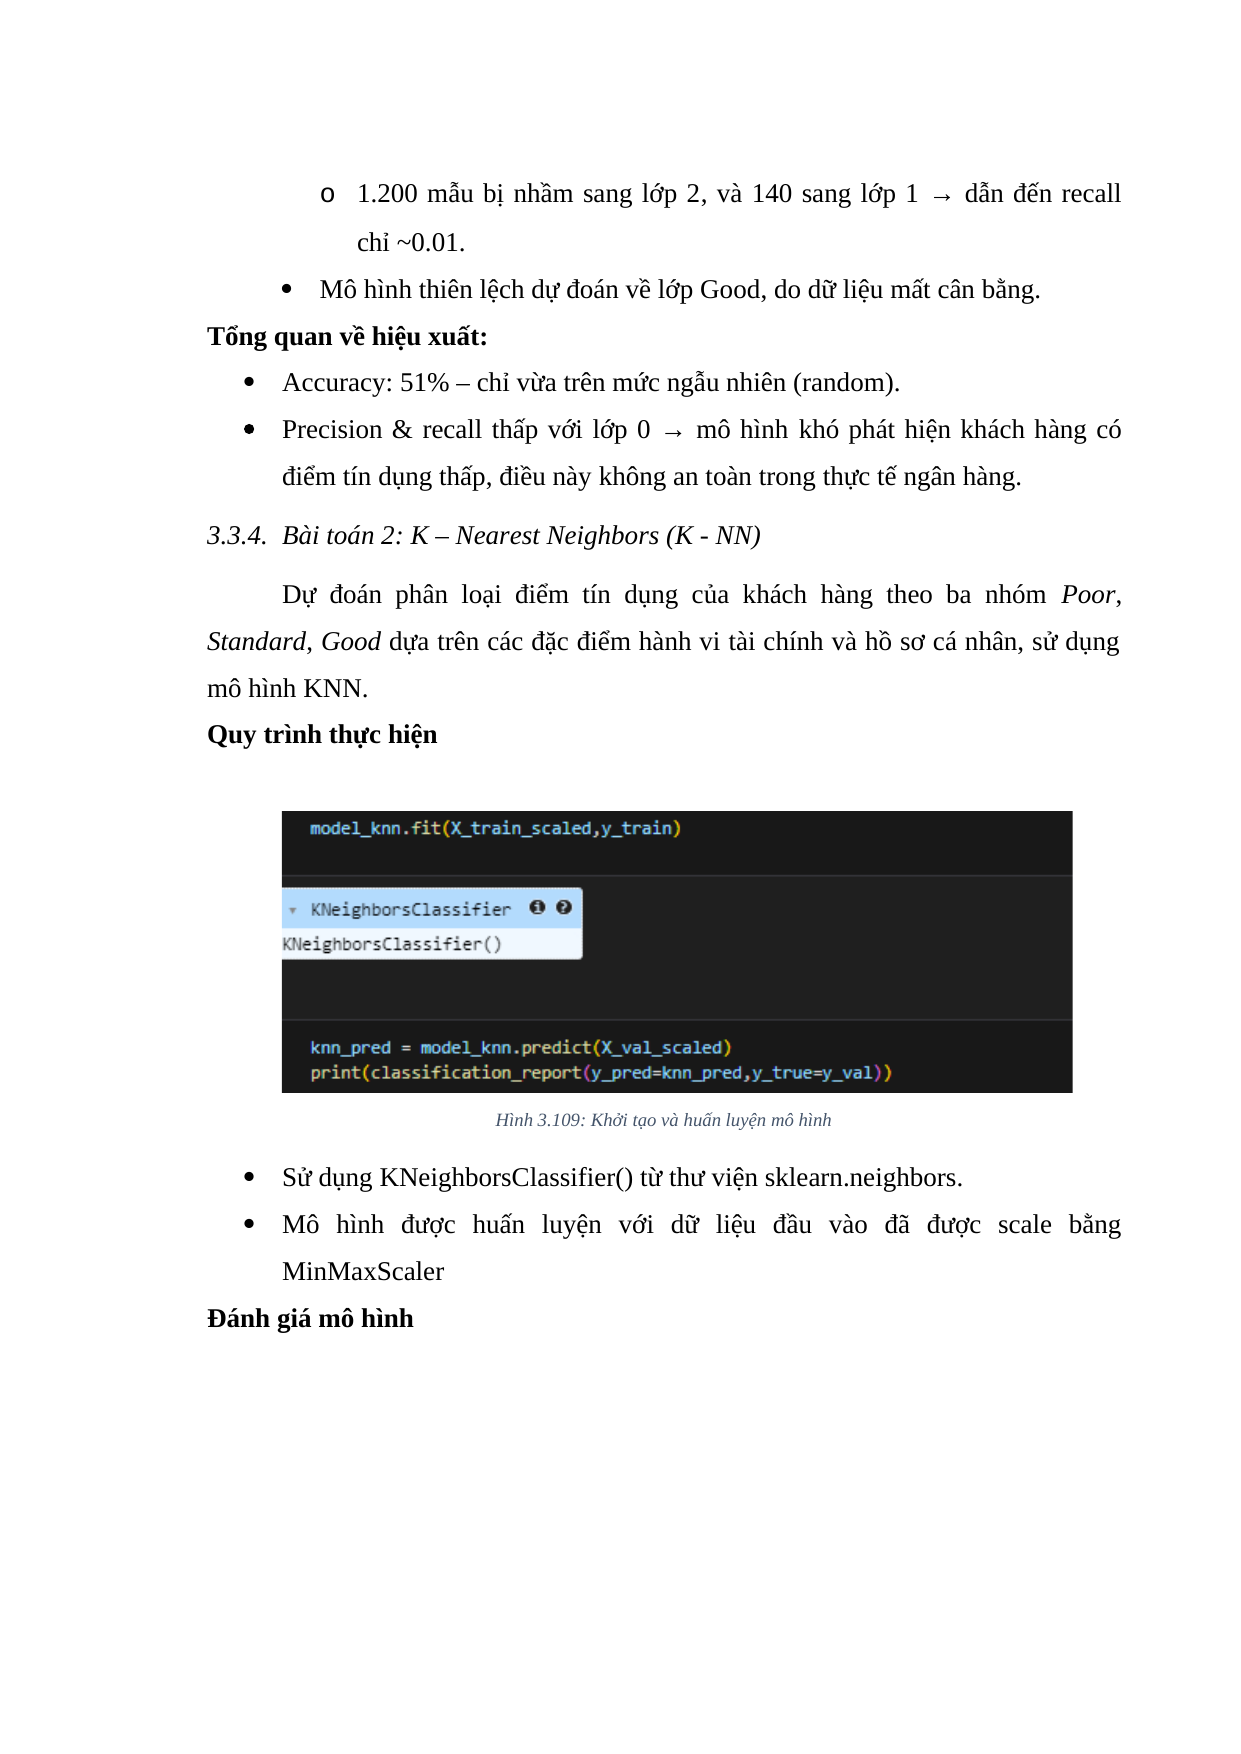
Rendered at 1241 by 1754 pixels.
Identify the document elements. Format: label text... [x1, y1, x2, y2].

text Quy trình thực hiện [207, 718, 1122, 749]
list Mô hình thiên lệch dự đoán về lớp Good, do dữ liệu mất cân bằng. [282, 273, 1122, 304]
text Dự đoán phân loại điểm tín dụng của khách hàng theo ba nhóm Poor, Standard, Good dựa trên các đặc điểm hành vi tài chính và hồ sơ cá nhân, sử dụng mô hình KNN. [207, 578, 1122, 703]
picture [281, 811, 1073, 1093]
list Accuracy: 51% – chỉ vừa trên mức ngẫu nhiên (random). [244, 366, 1122, 398]
list Precision & recall thấp với lớp 0 → mô hình khó phát hiện khách hàng có điểm tín dụng thấp, điều này không an toàn trong thực tế ngân hàng. [244, 413, 1122, 491]
list 1.200 mẫu bị nhầm sang lớp 2, và 140 sang lớp 1 → dẫn đến recall chỉ ~0.01. [319, 177, 1122, 257]
text Tổng quan về hiệu xuất: [207, 320, 1122, 351]
subtitle Bài toán 2: K – Nearest Neighbors (K - NN) [207, 519, 1122, 550]
list Sử dụng KNeighborsClassifier() từ thư viện sklearn.neighbors. [244, 1162, 1122, 1193]
list Mô hình được huấn luyện với dữ liệu đầu vào đã được scale bằng MinMaxScaler [244, 1208, 1122, 1286]
text Đánh giá mô hình [207, 1302, 1122, 1333]
